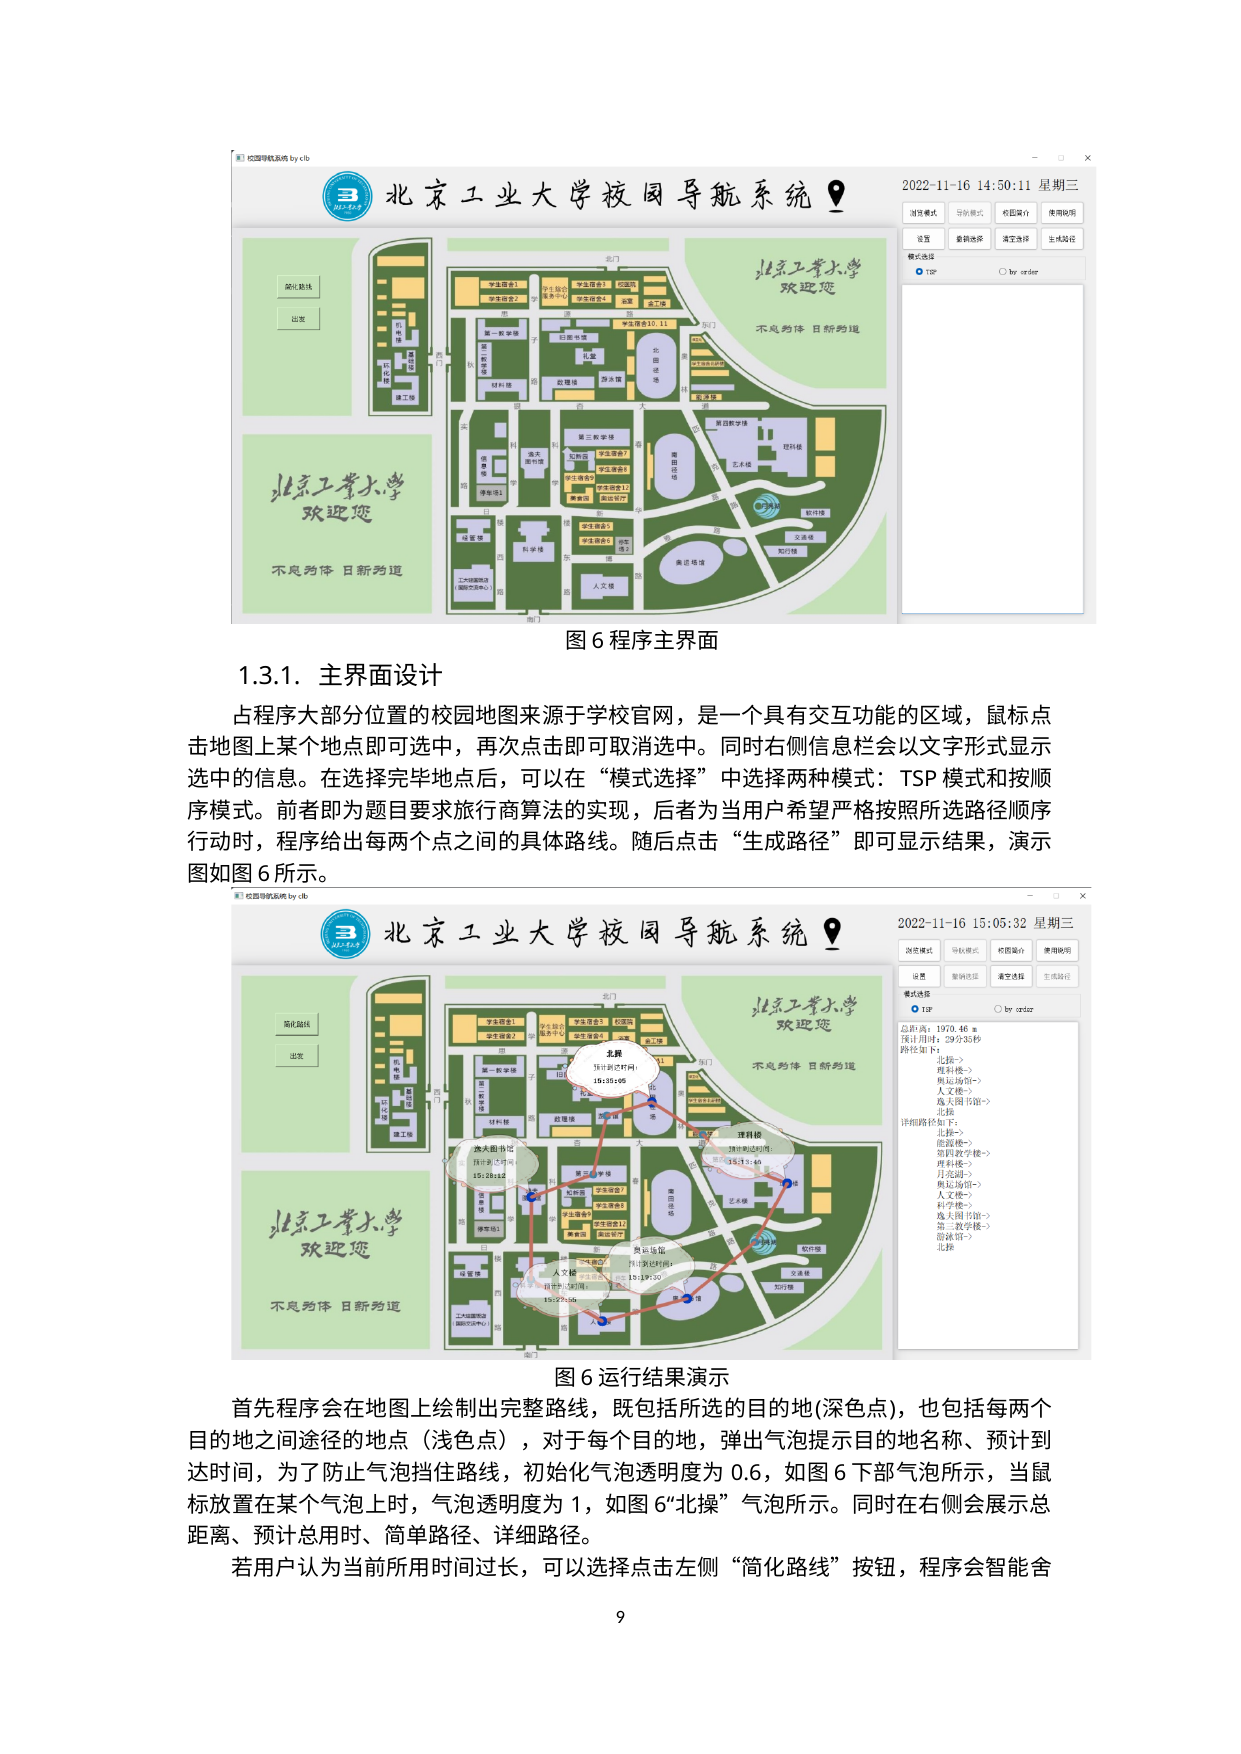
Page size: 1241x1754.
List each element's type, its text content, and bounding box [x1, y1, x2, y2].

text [187, 1550, 1053, 1582]
text 首先程序会在地图上绘制出完整路线，既包括所选的目的地(深色点)，也包括每两个目的地之间途径的地点（浅色点），对于每个目的地，弹出气泡提示目的地名称、预计到达时间，为了防止气泡挡住路线，初始化气泡透明度为0.6，如图6下部气泡所示，当鼠标放置在某个气泡上时，气泡透明度为1，如图6“北操”气泡所示。同时在右侧会展示总距离、预计总用时、简单路径、详细路径。 [187, 1391, 1053, 1550]
picture [231, 887, 1092, 1360]
text 图6 程序主界面 [187, 623, 1053, 655]
text 占程序大部分位置的校园地图来源于学校官网，是一个具有交互功能的区域，鼠标点击地图上某个地点即可选中，再次点击即可取消选中。同时右侧信息栏会以文字形式显示选中的信息。在选择完毕地点后，可以在“模式选择”中选择两种模式：TSP模式和按顺序模式。前者即为题目要求旅行商算法的实现，后者为当用户希望严格按照所选路径顺序行动时，程序给出每两个点之间的具体路线。随后点击“生成路径”即可显示结果，演示图如图6所示。 [187, 698, 1053, 888]
text 图6 运行结果演示 [187, 1359, 1053, 1391]
list 主界面设计 [237, 655, 1053, 691]
picture [231, 150, 1097, 624]
